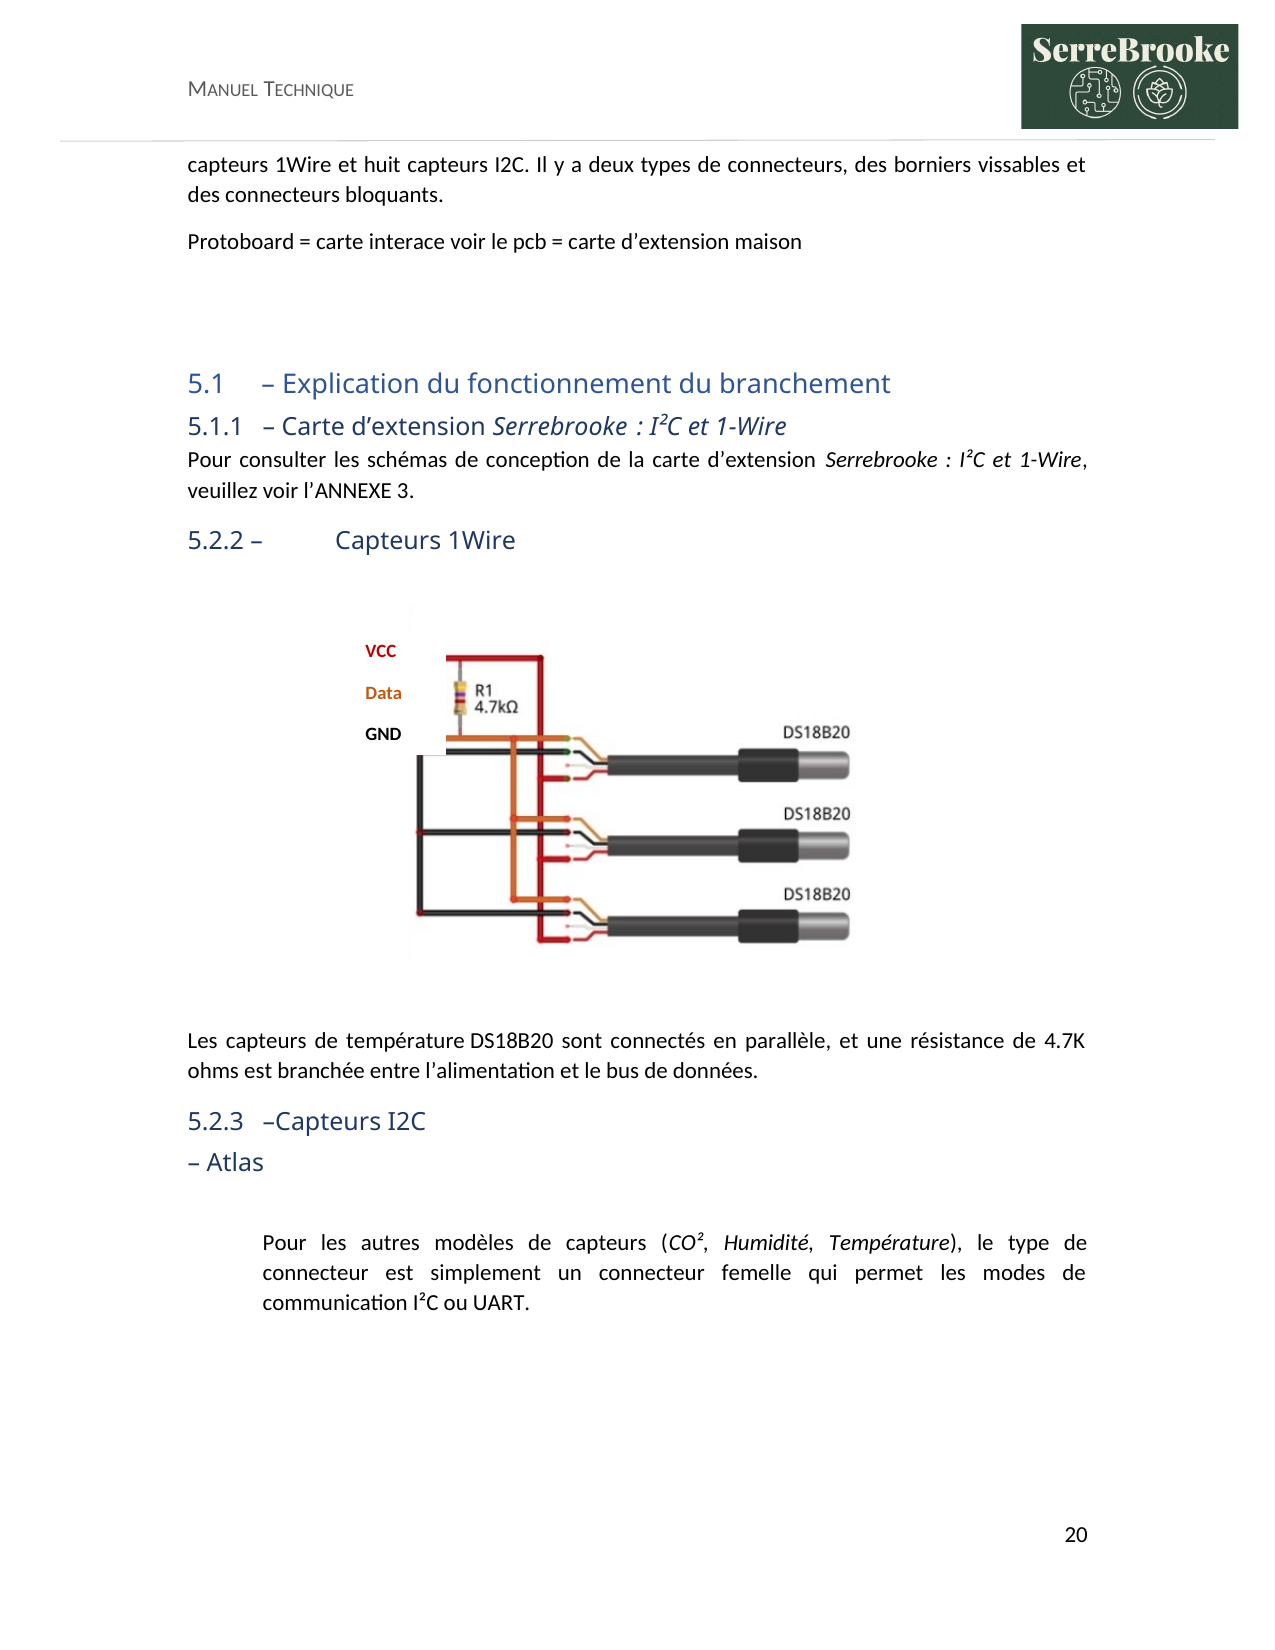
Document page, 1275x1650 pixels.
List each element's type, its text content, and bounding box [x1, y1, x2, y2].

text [187, 150, 1087, 208]
picture [1021, 24, 1239, 129]
subtitle –Capteurs I2C [187, 1103, 1087, 1138]
text Pour consulter les schémas de conception de la carte d’extension Serrebrooke : I²C et 1-Wire, veuillez voir l’ANNEXE 3. [187, 446, 1087, 504]
subtitle – Explication du fonctionnement du branchement [187, 365, 1087, 402]
picture [408, 606, 867, 961]
subtitle – Atlas [187, 1144, 1087, 1178]
text Protoboard = carte interace voir le pcb = carte d’extension maison [187, 227, 1087, 255]
text Les capteurs de température DS18B20 sont connectés en parallèle, et une résistance de 4.7K ohms est branchée entre l’alimentation et le bus de données. [187, 1026, 1087, 1085]
list Pour les autres modèles de capteurs (CO², Humidité, Température), le type de connecteur est simplement un connecteur femelle qui permet les modes de communication I²C ou UART. [262, 1228, 1087, 1317]
subtitle – Carte d’extension Serrebrooke : I²C et 1-Wire [187, 409, 1087, 443]
subtitle 5.2.2 – Capteurs 1Wire [187, 523, 1087, 557]
